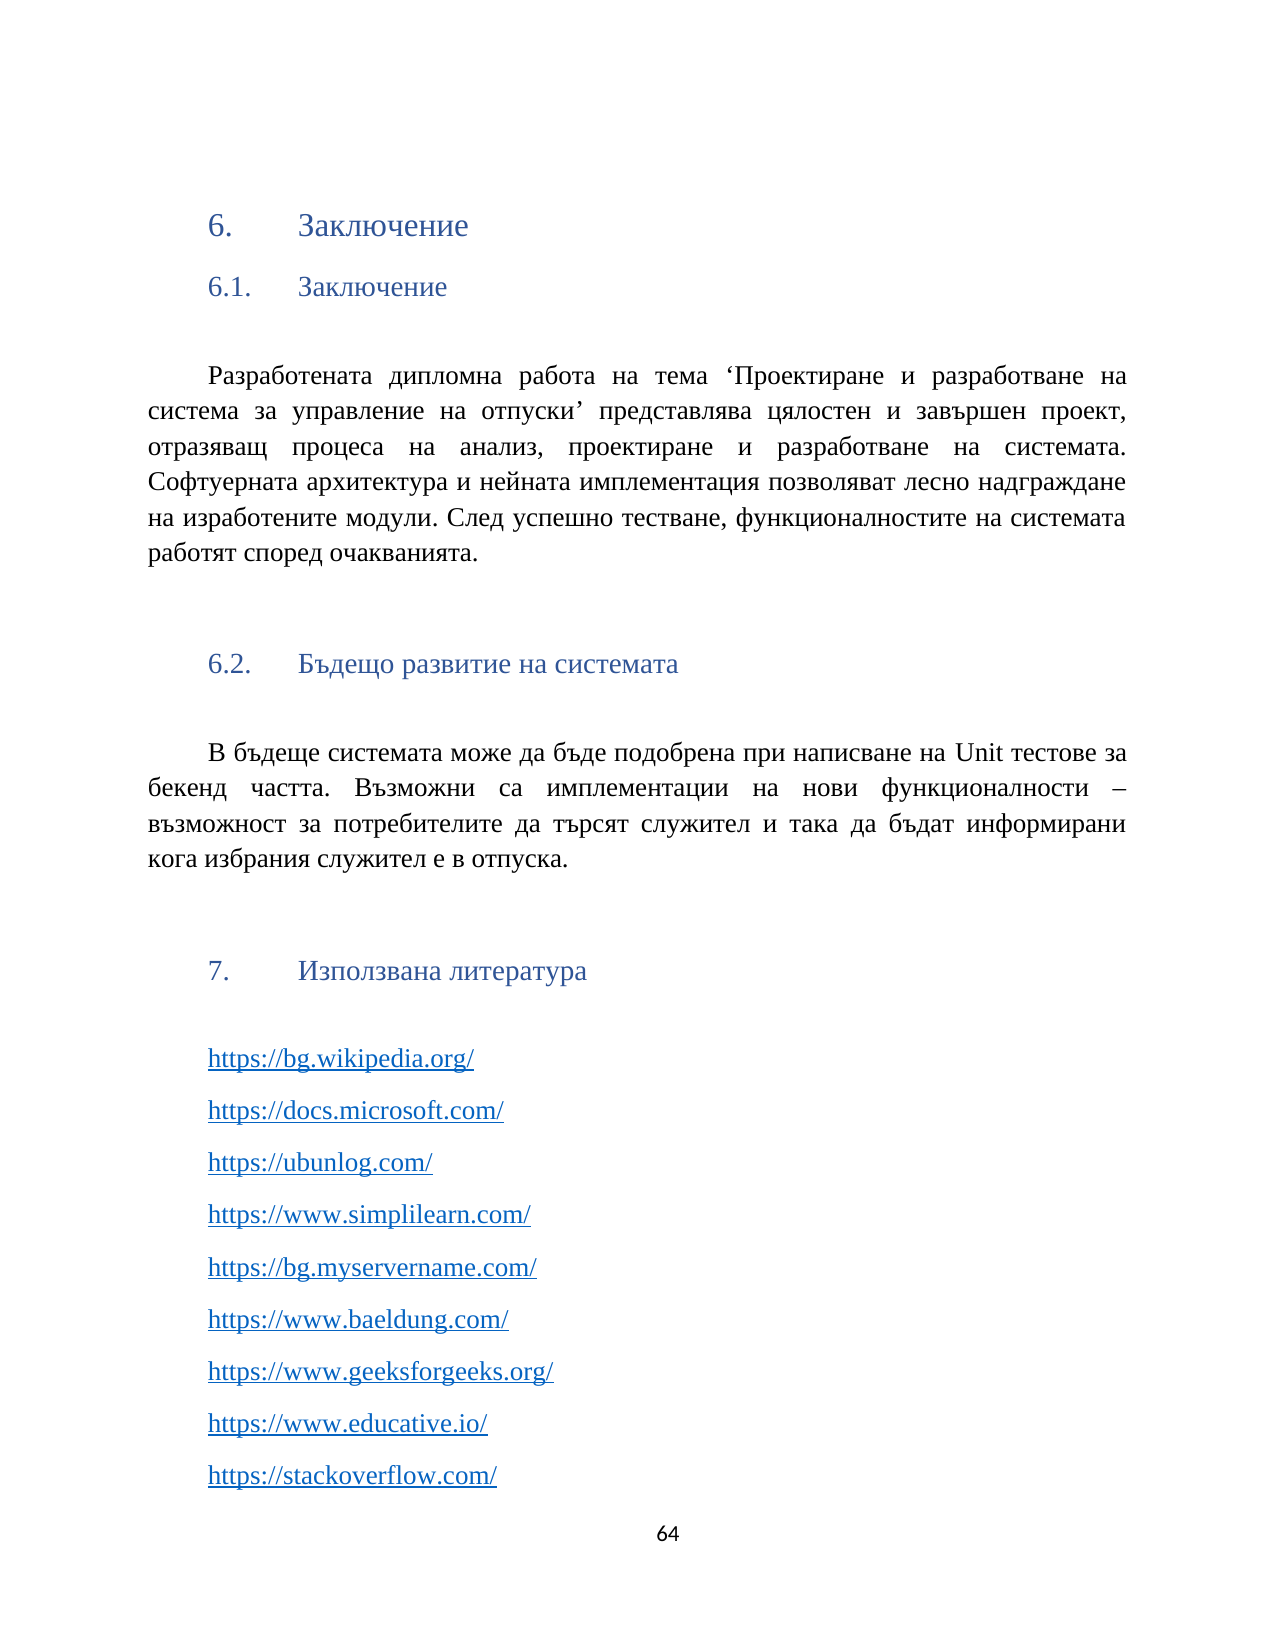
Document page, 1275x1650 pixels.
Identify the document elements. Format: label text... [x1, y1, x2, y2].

subtitle 6. Заключение [148, 208, 1127, 243]
text https://bg.wikipedia.org/ [148, 1039, 1127, 1075]
text https://www.geeksforgeeks.org/ [148, 1352, 1127, 1387]
subtitle 6.1. Заключение [148, 268, 1127, 304]
text https://docs.microsoft.com/ [148, 1091, 1127, 1127]
text В бъдеще системата може да бъде подобрена при написване на Unit тестове за бекенд частта. Възможни са имплементации на нови функционалности – възможност за потребителите да търсят служител и така да бъдат информирани кога избрания служител е в отпуска. [148, 733, 1127, 875]
text https://ubunlog.com/ [148, 1143, 1127, 1179]
text https://www.educative.io/ [148, 1404, 1127, 1439]
text https://bg.myservername.com/ [148, 1248, 1127, 1283]
text Разработената дипломна работа на тема ‘Проектиране и разработване на система за управление на отпуски’ представлява цялостен и завършен проект, отразяващ процеса на анализ, проектиране и разработване на системата. Софтуерната архитектура и нейната имплементация позволяват лесно надграждане на изработените модули. След успешно тестване, функционалностите на системата работят според очакванията. [148, 356, 1127, 568]
text https://www.baeldung.com/ [148, 1300, 1127, 1335]
subtitle 6.2. Бъдещо развитие на системата [148, 646, 1127, 681]
subtitle 7. Използвана литература [148, 952, 1127, 987]
text https://www.simplilearn.com/ [148, 1196, 1127, 1231]
text https://stackoverflow.com/ [148, 1456, 1127, 1491]
